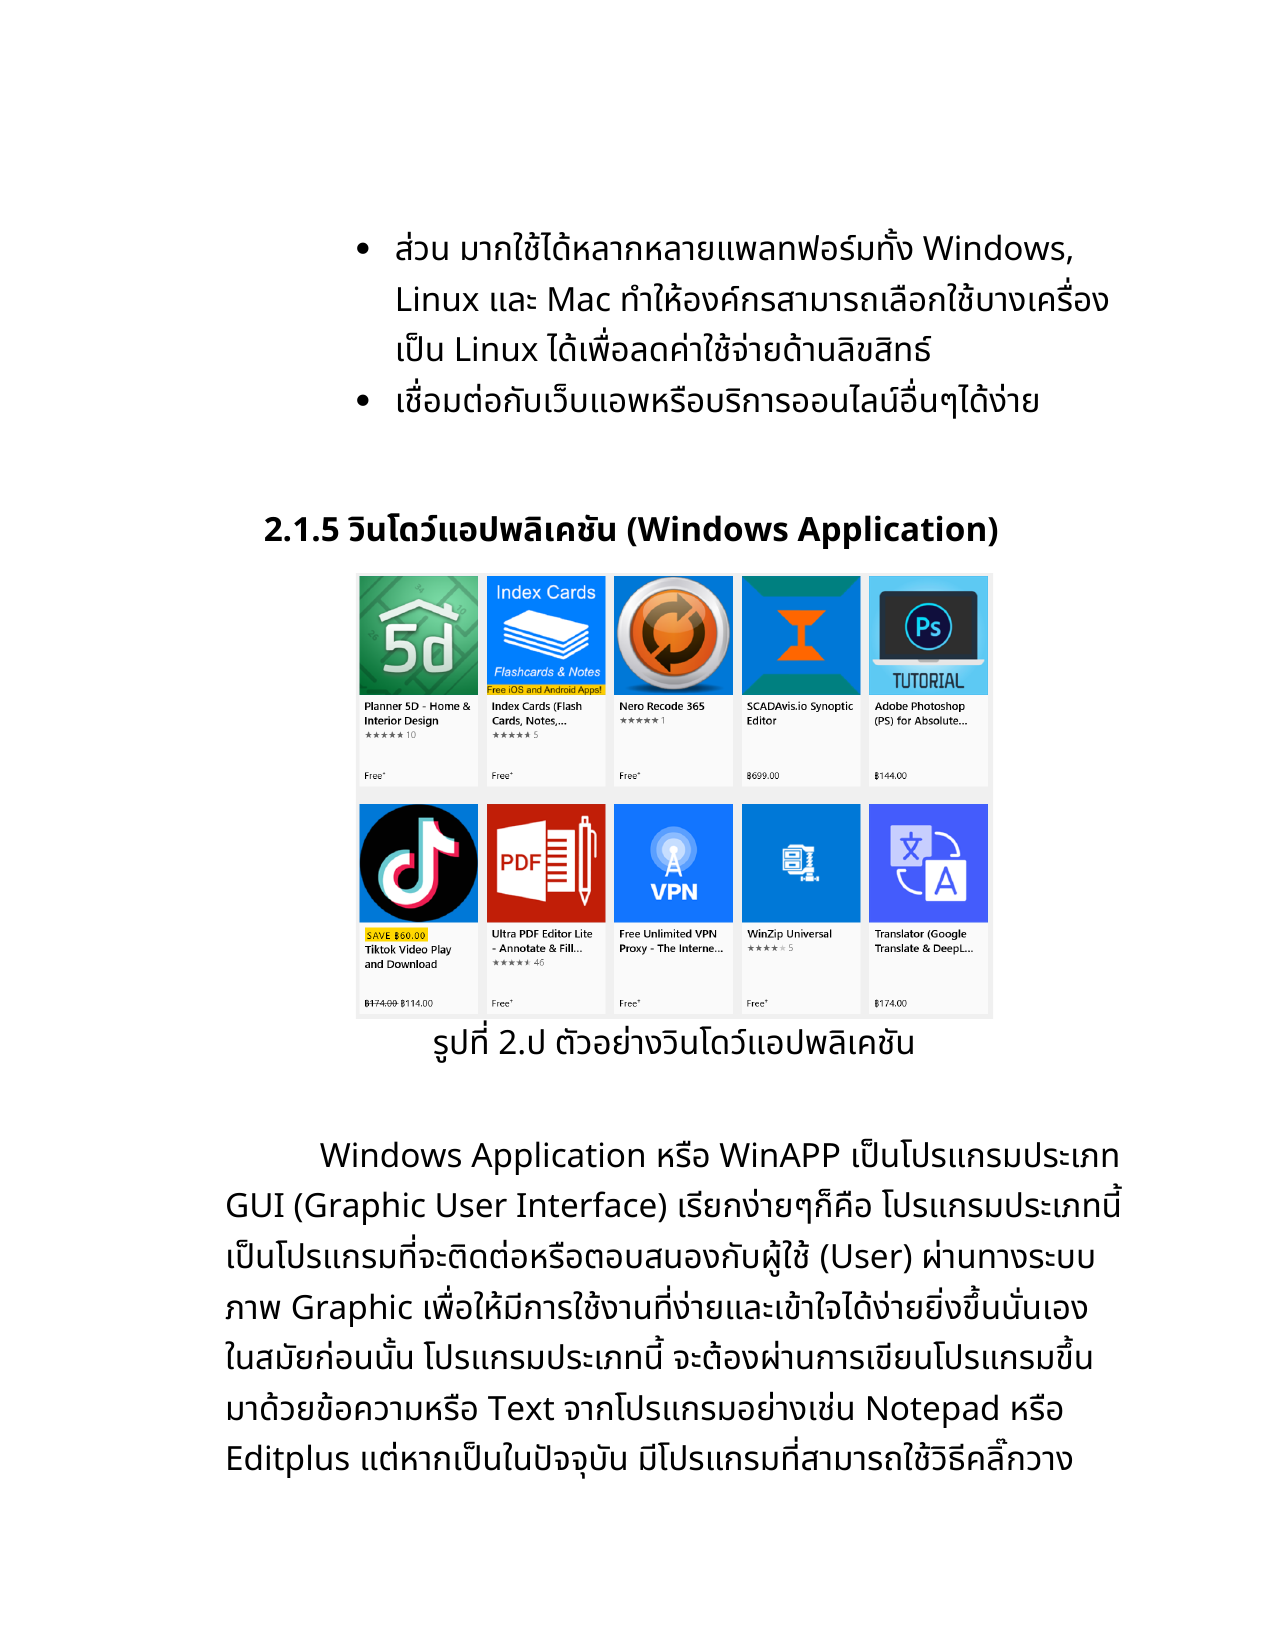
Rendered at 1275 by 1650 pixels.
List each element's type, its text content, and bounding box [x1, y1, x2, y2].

list เชื่อมต่อกับเว็บแอพหรือบริการออนไลน์อื่นๆได้ง่าย [357, 377, 1125, 427]
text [225, 1132, 1125, 1486]
list ส่วน มากใช้ได้หลากหลายแพลทฟอร์มทั้ง Windows, Linux และ Mac ทำให้องค์กรสามารถเลือกใช้บางเครื่องเป็น Linux ได้เพื่อลดค่าใช้จ่ายด้านลิขสิทธ์ [357, 225, 1125, 377]
text 2.1.5 วินโดว์แอปพลิเคชัน (Windows Application) [225, 506, 1125, 557]
picture [355, 573, 994, 1019]
table_header รูปที่ 2.ป ตัวอย่างวินโดว์แอปพลิเคชัน [225, 573, 1124, 1069]
